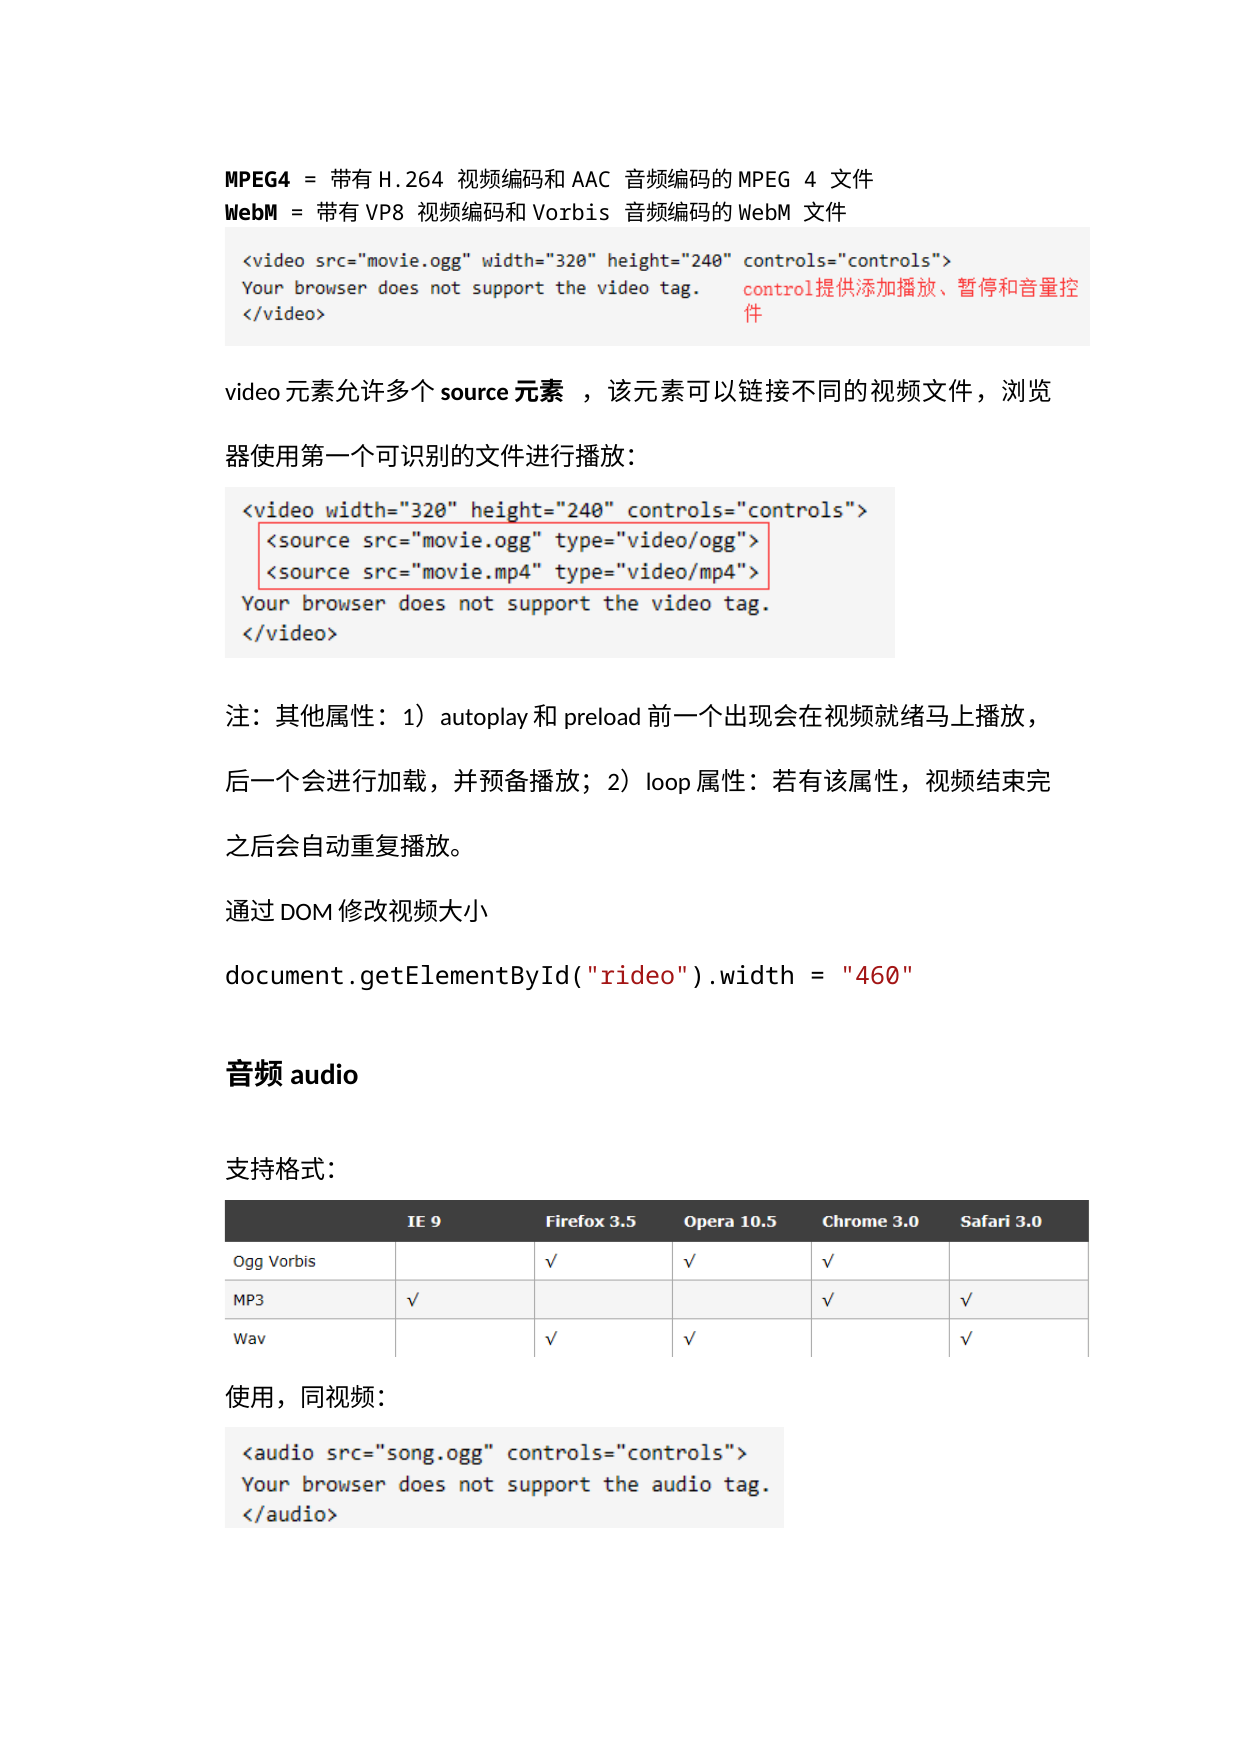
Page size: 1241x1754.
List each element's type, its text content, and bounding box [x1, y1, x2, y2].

text WebM = 带有 VP8 视频编码和 Vorbis 音频编码的 WebM 文件 [225, 194, 1053, 227]
picture [224, 1200, 1090, 1357]
picture [224, 1427, 784, 1528]
picture [224, 487, 895, 658]
text video元素允许多个source元素 ，该元素可以链接不同的视频文件，浏览器使用第一个可识别的文件进行播放： [225, 357, 1053, 487]
subtitle 音频 audio [225, 1039, 1053, 1104]
text document.getElementById("rideo").width = "460" [187, 942, 1053, 1007]
text MPEG4 = 带有 H.264 视频编码和 AAC 音频编码的 MPEG 4 文件 [225, 162, 1053, 194]
picture [224, 227, 1090, 346]
text 支持格式： [225, 1135, 1053, 1200]
text 注：其他属性：1）autoplay和preload 前一个出现会在视频就绪马上播放，后一个会进行加载，并预备播放；2）loop属性：若有该属性，视频结束完之后会自动重复播放。 [225, 682, 1053, 877]
text 使用，同视频： [225, 1363, 1053, 1428]
text 通过DOM修改视频大小 [225, 877, 1053, 942]
